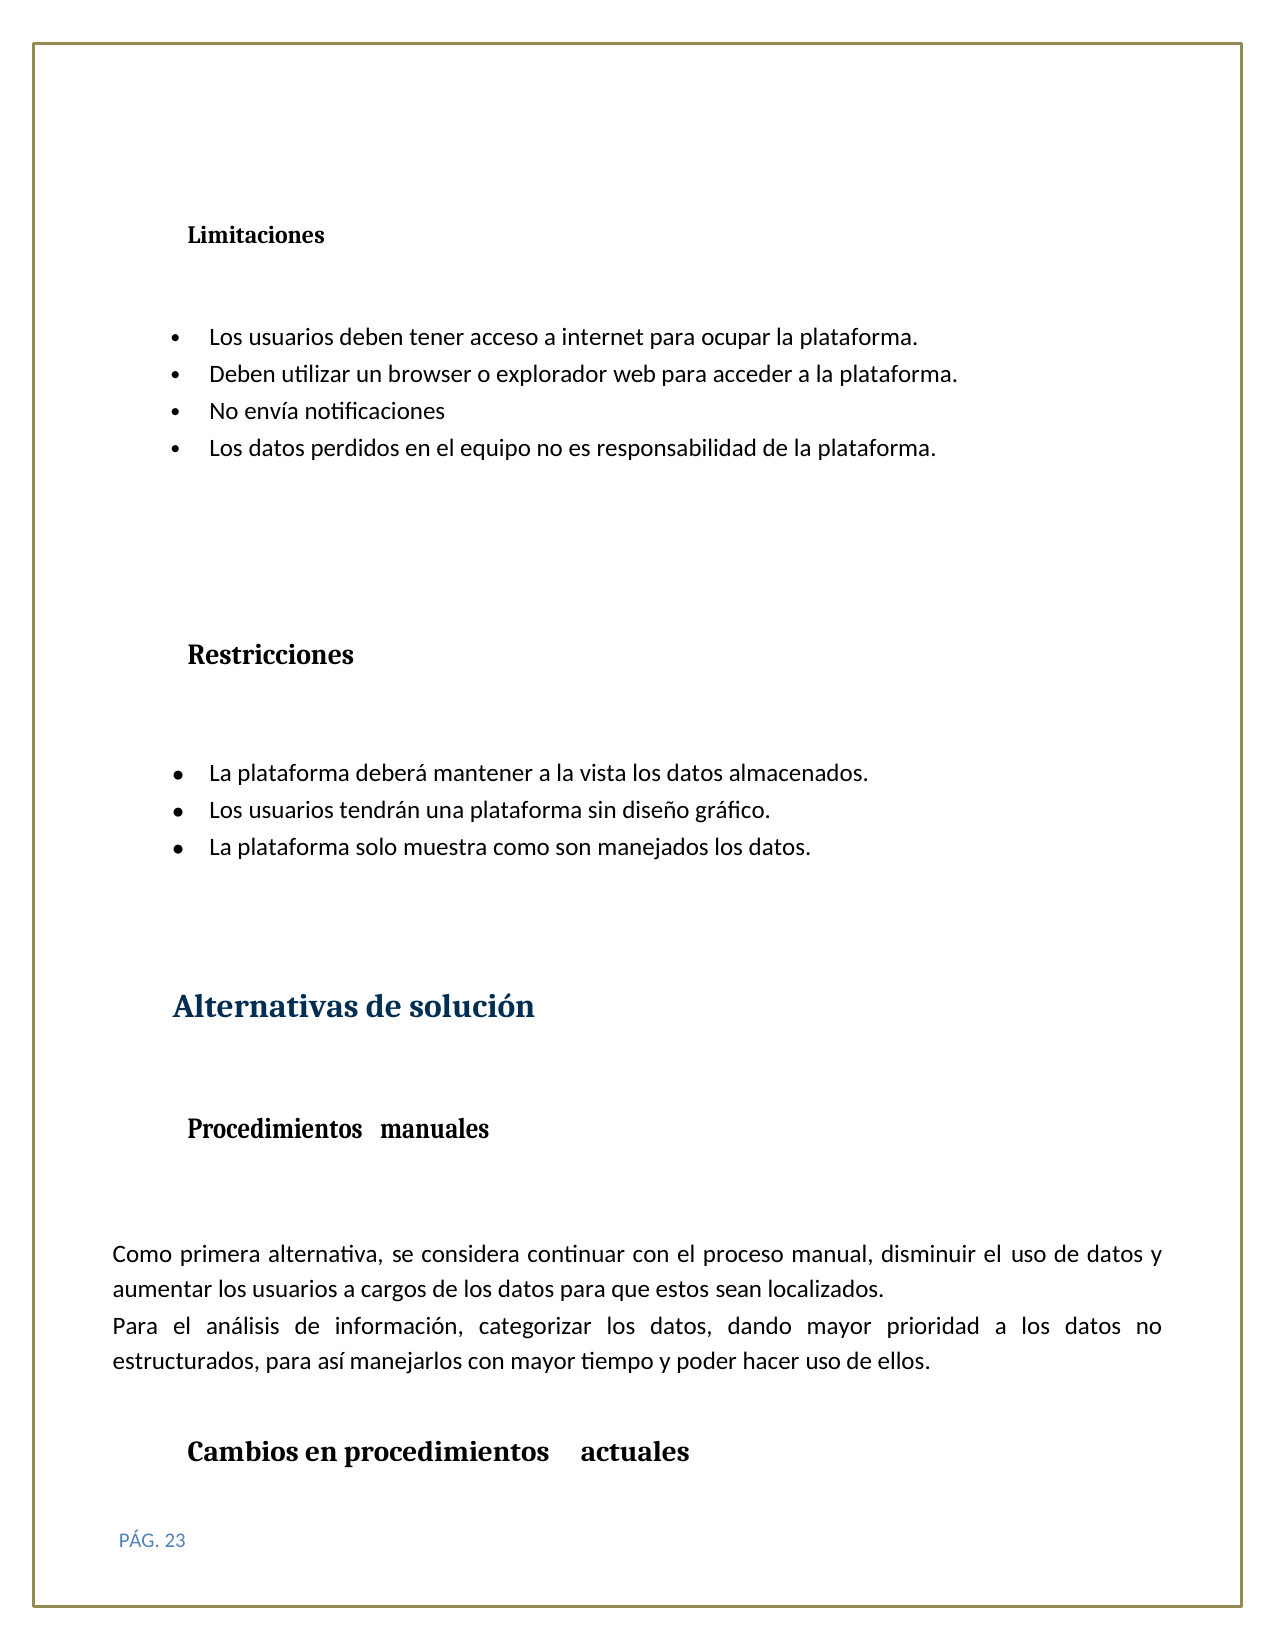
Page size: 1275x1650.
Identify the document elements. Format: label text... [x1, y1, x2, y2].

subtitle Limitaciones [187, 221, 1162, 250]
list Los usuarios tendrán una plataforma sin diseño gráfico. [172, 794, 1162, 825]
subtitle Procedimientos manuales [187, 1112, 1162, 1146]
list No envía notificaciones [172, 395, 1162, 426]
subtitle Cambios en procedimientos actuales [187, 1435, 1162, 1469]
text Como primera alternativa, se considera continuar con el proceso manual, disminuir el uso de datos y aumentar los usuarios a cargos de los datos para que estos sean localizados. [112, 1238, 1162, 1303]
subtitle Restricciones [187, 638, 1162, 672]
list La plataforma solo muestra como son manejados los datos. [172, 831, 1162, 862]
list Los usuarios deben tener acceso a internet para ocupar la plataforma. [172, 321, 1162, 352]
list Los datos perdidos en el equipo no es responsabilidad de la plataforma. [172, 432, 1162, 463]
list Deben utilizar un browser o explorador web para acceder a la plataforma. [172, 358, 1162, 389]
subtitle Alternativas de solución [172, 987, 1162, 1026]
text Para el análisis de información, categorizar los datos, dando mayor prioridad a los datos no estructurados, para así manejarlos con mayor tiempo y poder hacer uso de ellos. [112, 1310, 1162, 1376]
list La plataforma deberá mantener a la vista los datos almacenados. [172, 757, 1162, 788]
